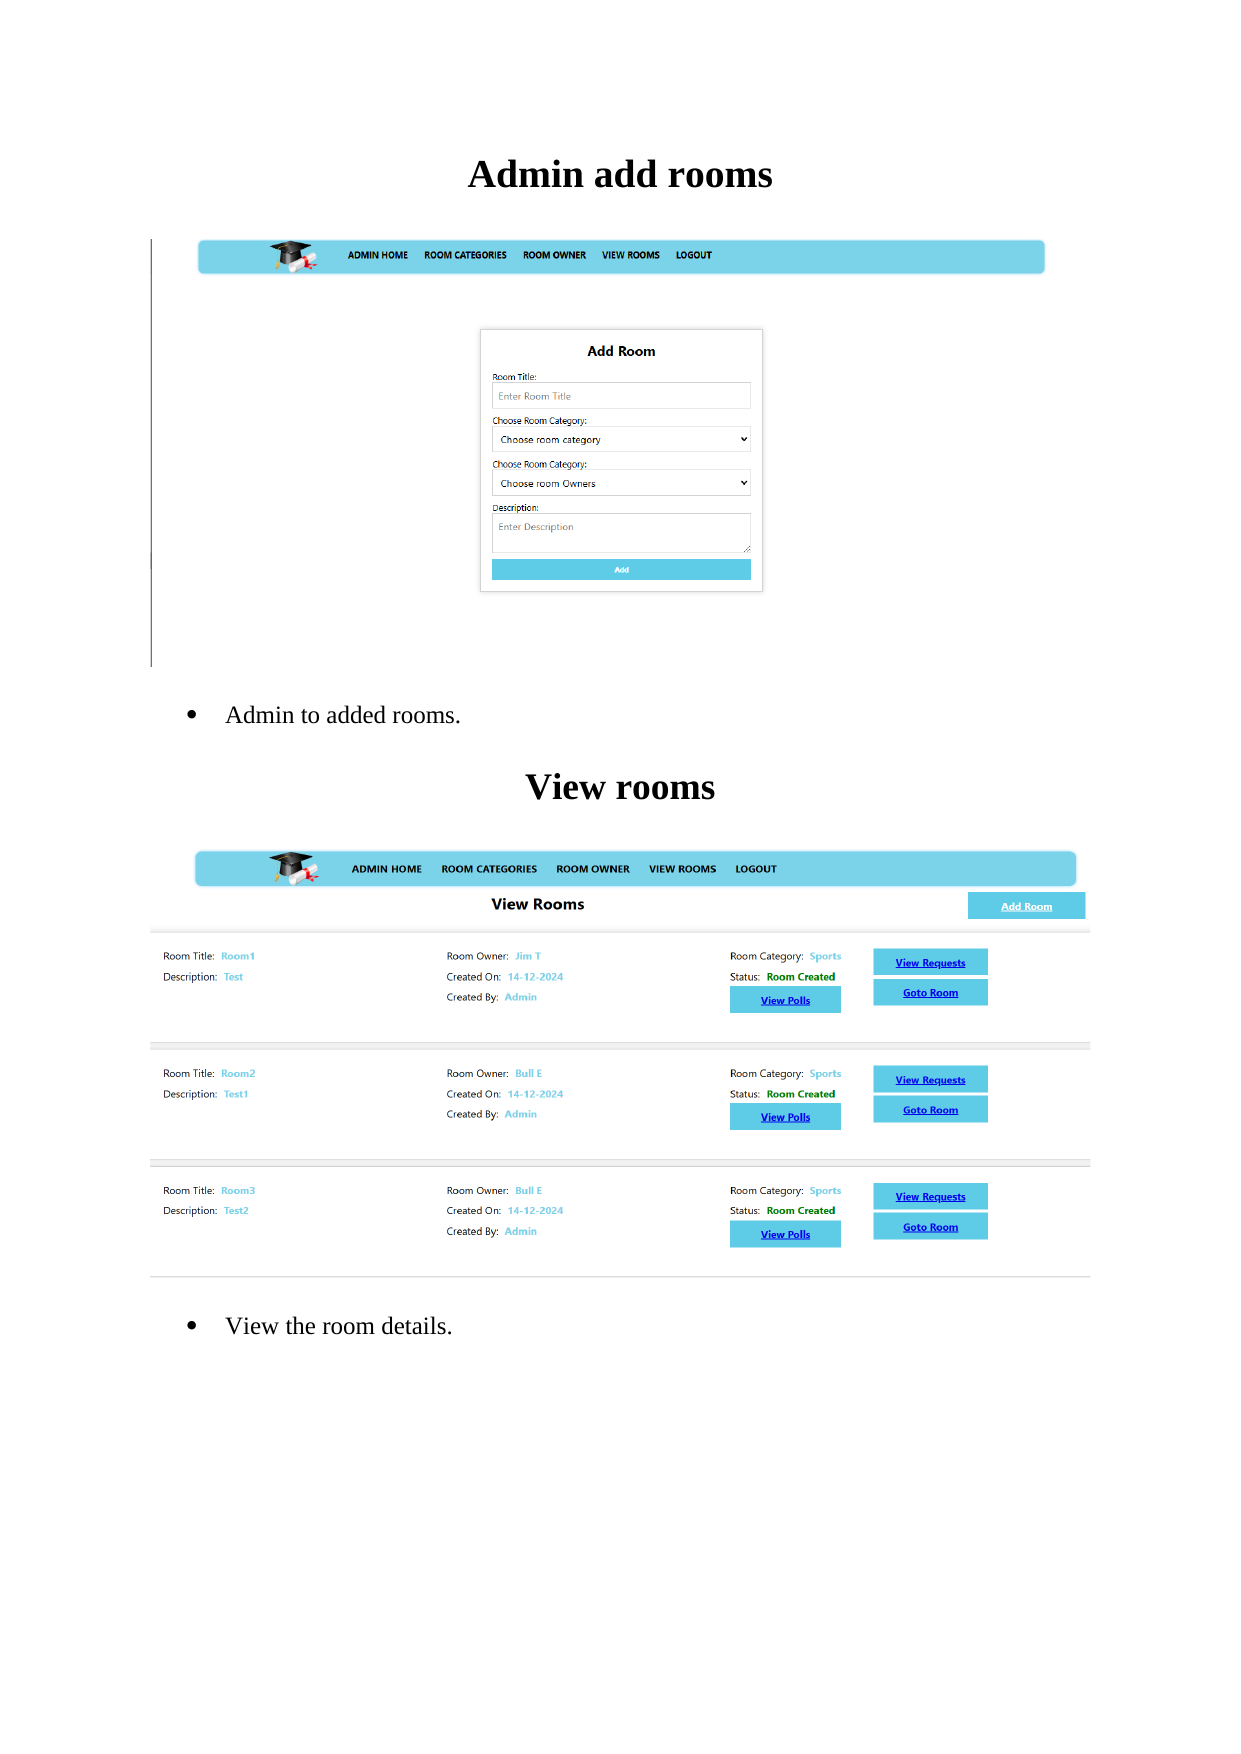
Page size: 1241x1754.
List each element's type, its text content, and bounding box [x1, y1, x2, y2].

picture [150, 849, 1091, 1278]
picture [150, 239, 1091, 667]
list View the room details. [187, 1311, 1090, 1340]
text View rooms [150, 764, 1090, 807]
text Admin add rooms [150, 150, 1090, 196]
list Admin to added rooms. [187, 700, 1090, 729]
